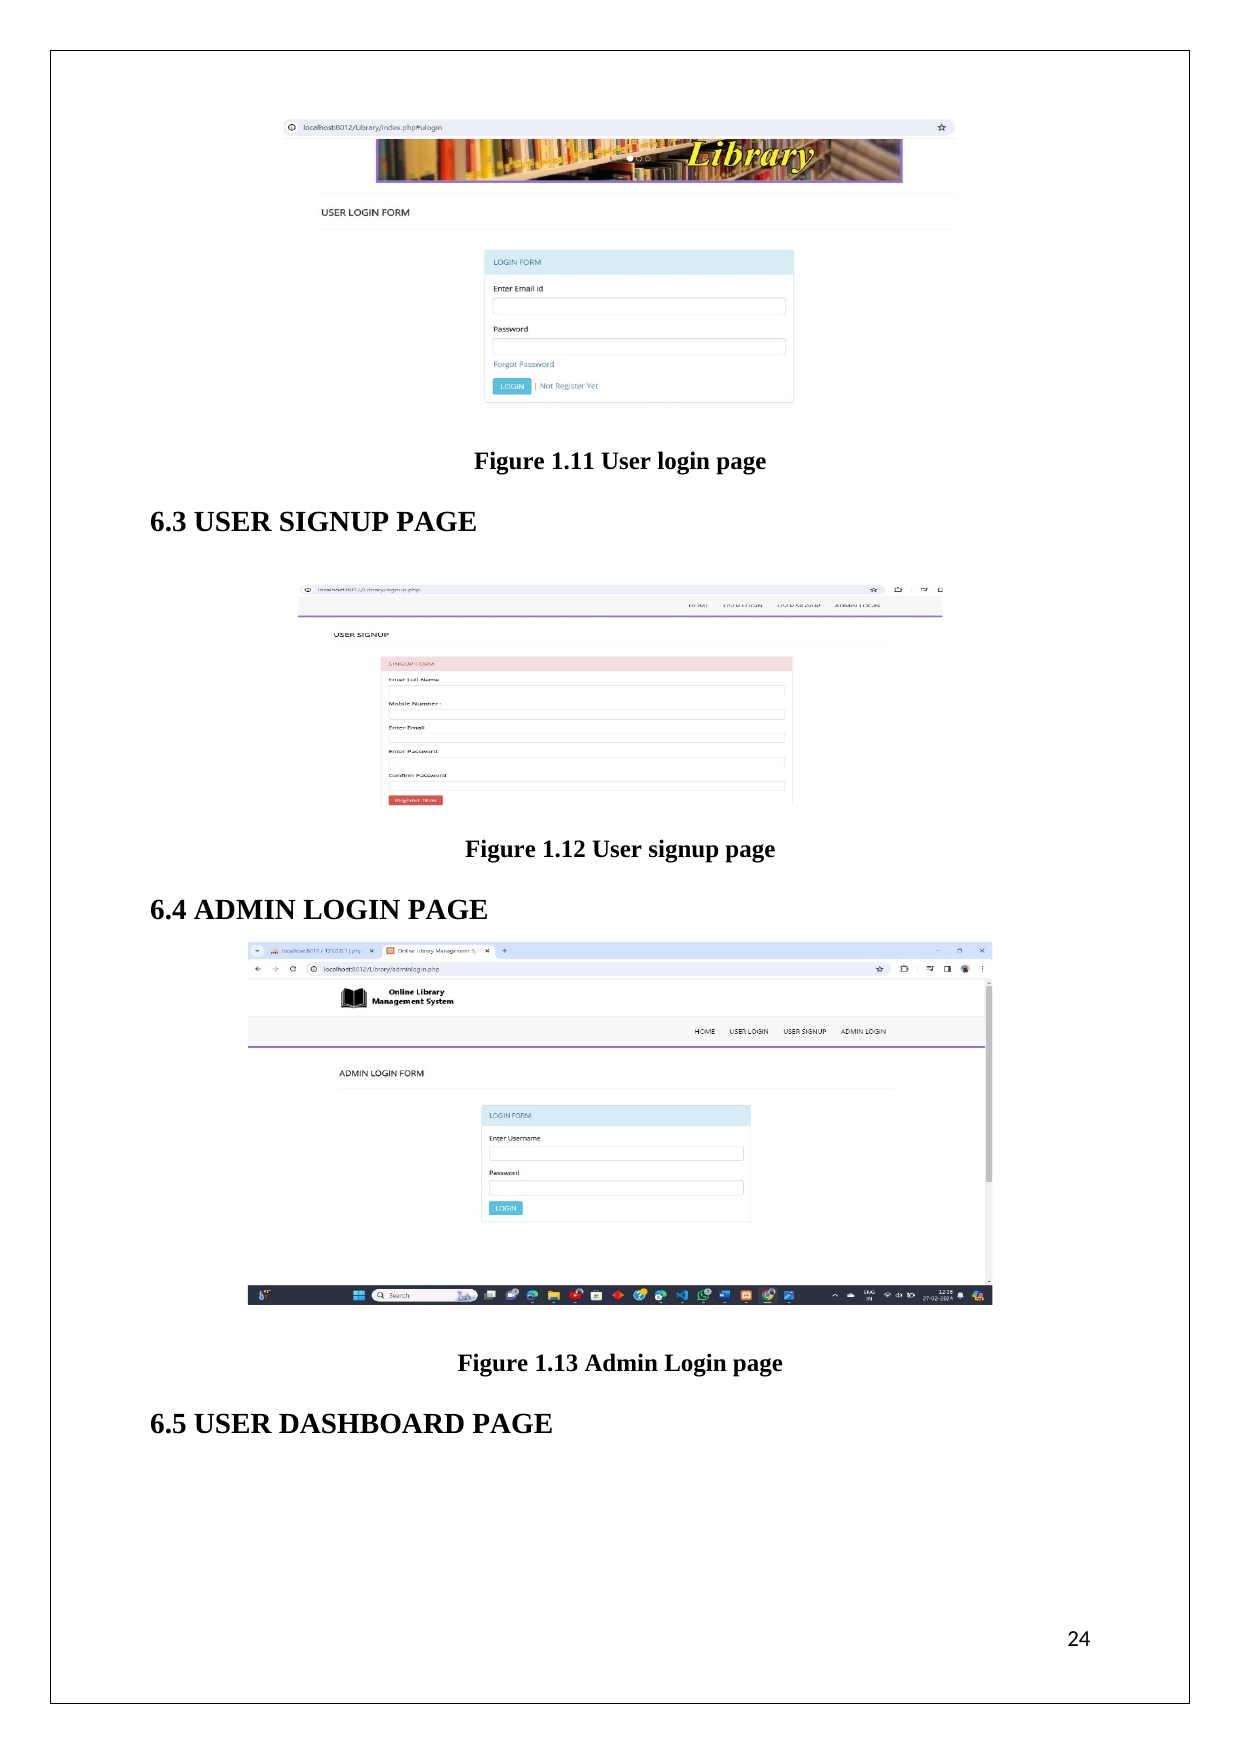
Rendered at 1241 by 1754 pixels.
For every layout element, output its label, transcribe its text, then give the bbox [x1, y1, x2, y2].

picture [297, 583, 943, 806]
picture [283, 118, 957, 418]
text 6.4 ADMIN LOGIN PAGE [150, 892, 1090, 926]
text 6.5 USER DASHBOARD PAGE [150, 1406, 1090, 1439]
text Figure 1.11 User login page [150, 446, 1090, 475]
picture [247, 942, 993, 1305]
text Figure 1.12 User signup page [150, 834, 1090, 863]
text 6.3 USER SIGNUP PAGE [150, 504, 1090, 538]
text Figure 1.13 Admin Login page [150, 1348, 1090, 1377]
